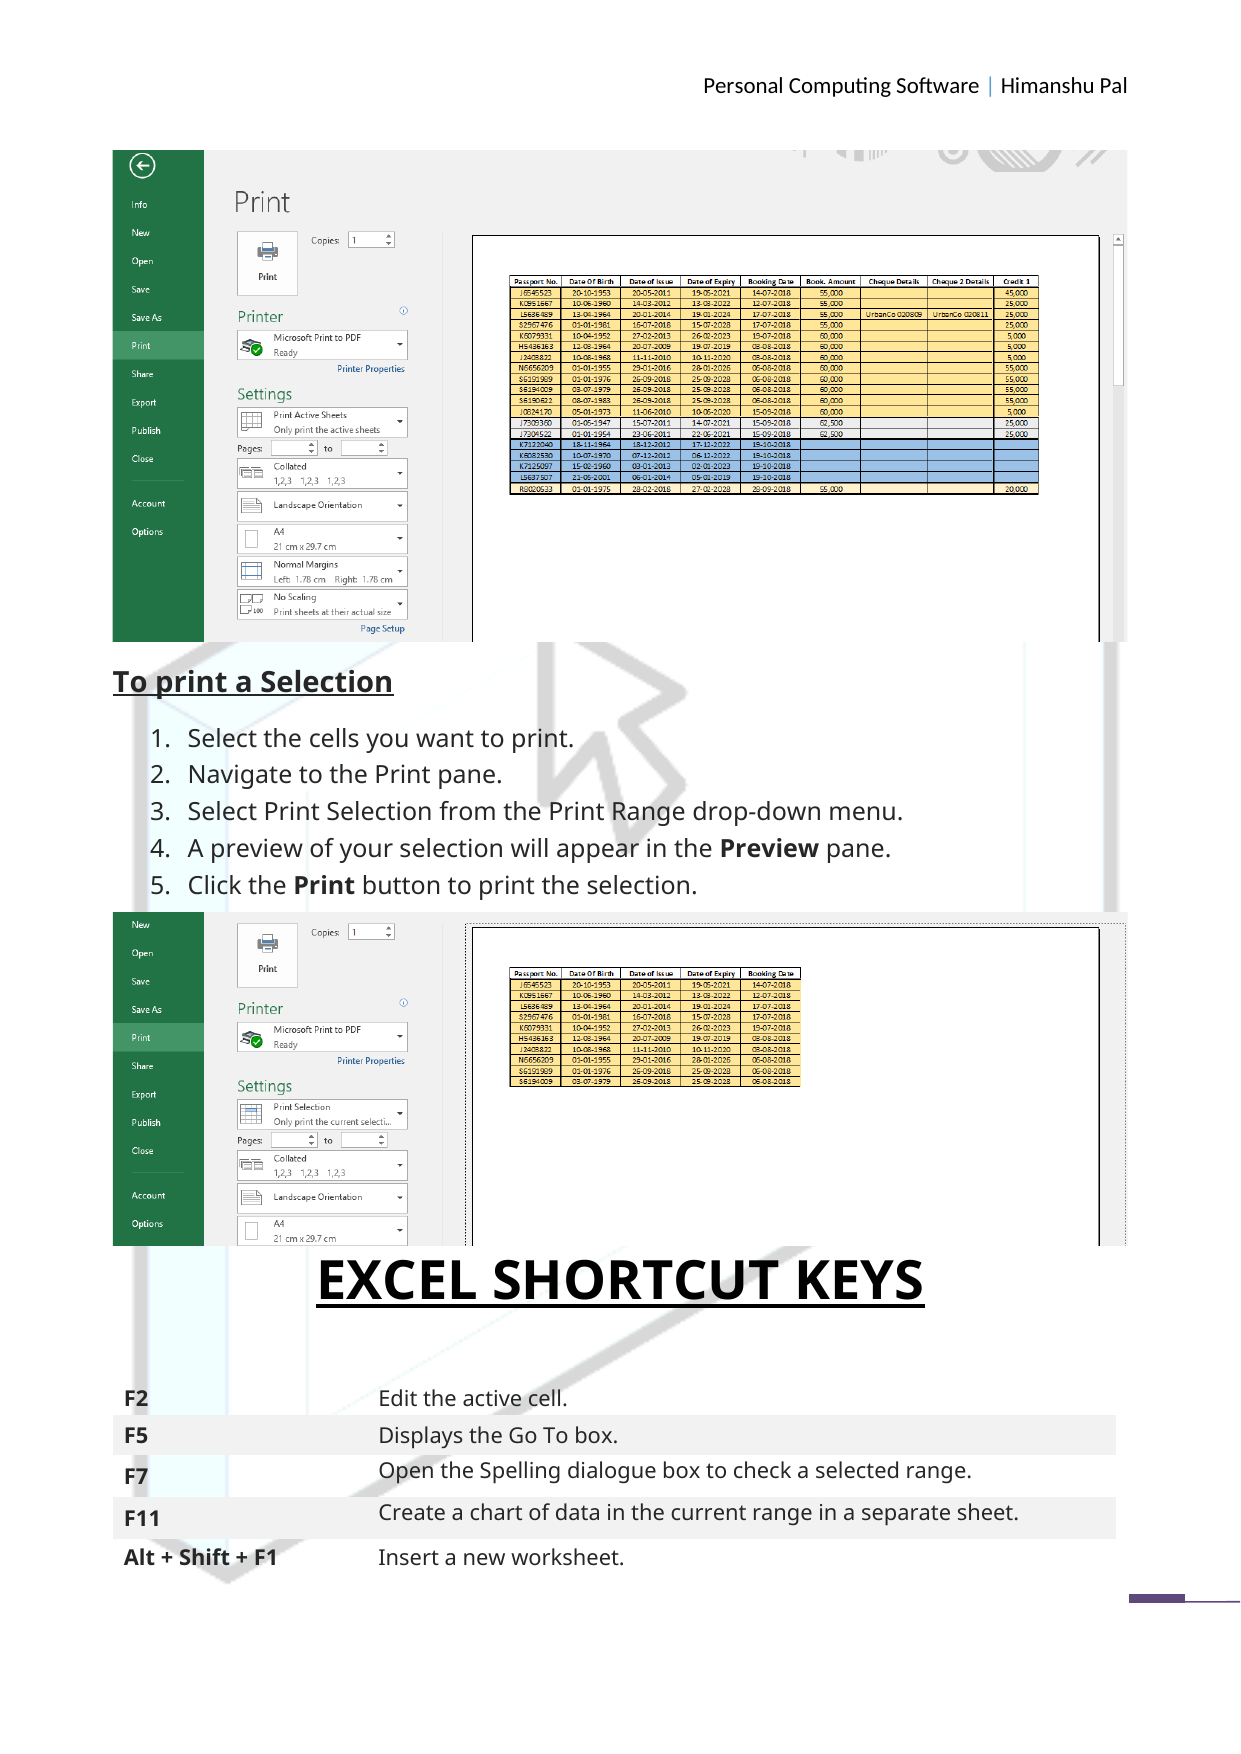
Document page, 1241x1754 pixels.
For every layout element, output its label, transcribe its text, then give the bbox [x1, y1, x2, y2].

picture [112, 150, 1128, 642]
table_header F2 [113, 1380, 367, 1415]
table_cell Open the Spelling dialogue box to check a selected range. [367, 1455, 1116, 1497]
text EXCEL SHORTCUT KEYS [112, 1241, 1128, 1315]
list Select Print Selection from the Print Range drop-down menu. [150, 794, 1128, 828]
table_cell F11 [113, 1497, 367, 1539]
text To print a Selection [112, 661, 1128, 701]
table_cell F5 [113, 1415, 367, 1455]
table_cell Create a chart of data in the current range in a separate sheet. [367, 1497, 1116, 1539]
table_cell Displays the Go To box. [367, 1415, 1116, 1455]
list A preview of your selection will appear in the Preview pane. [150, 831, 1128, 865]
picture [112, 912, 1128, 1241]
table_cell Insert a new worksheet. [367, 1539, 1116, 1575]
table_cell Alt + Shift + F1 [113, 1539, 367, 1575]
list Navigate to the Print pane. [150, 757, 1128, 791]
table_cell F7 [113, 1455, 367, 1497]
list Select the cells you want to print. [150, 720, 1128, 754]
list Click the Print button to print the selection. [150, 867, 1128, 901]
table_header Edit the active cell. [367, 1380, 1116, 1415]
